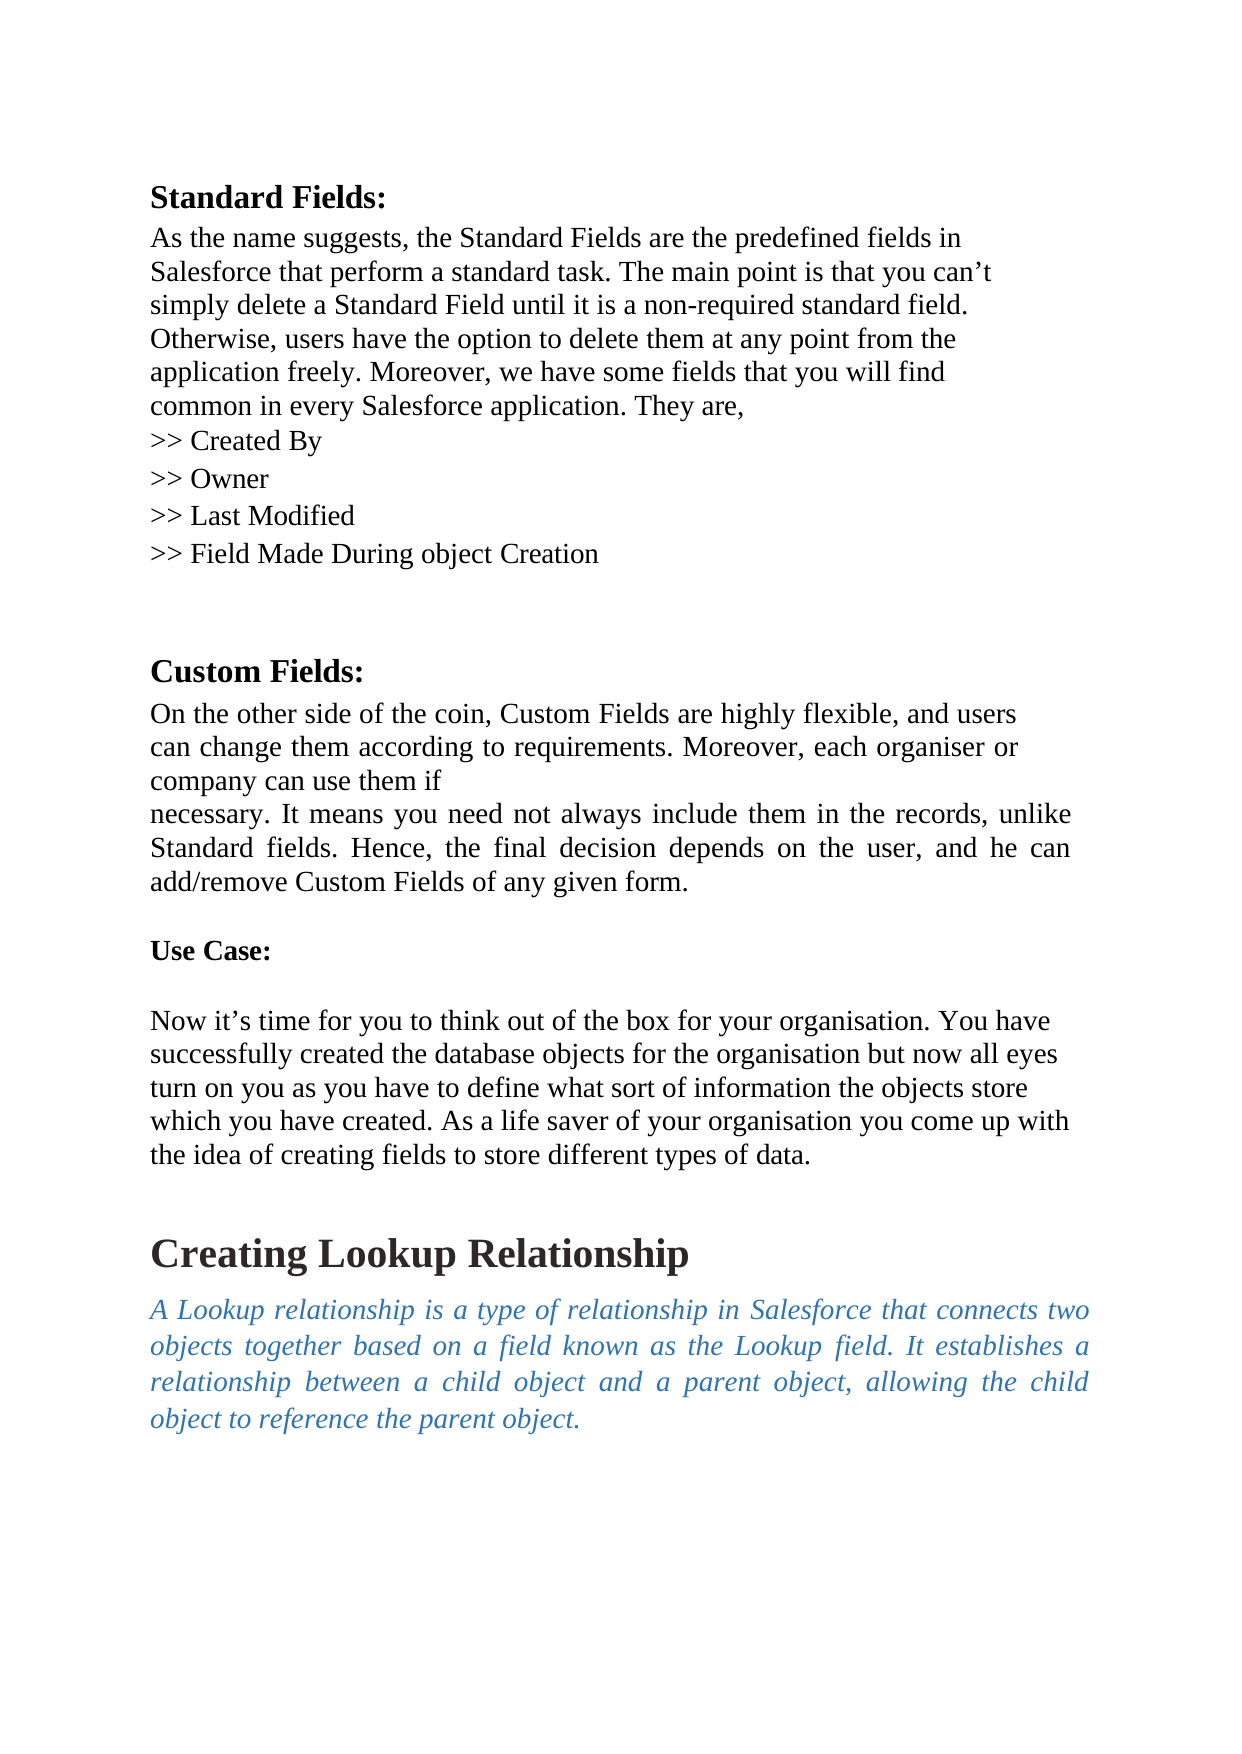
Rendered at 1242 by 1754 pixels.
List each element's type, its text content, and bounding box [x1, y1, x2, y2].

text necessary. It means you need not always include them in the records, unlike Standard fields. Hence, the final decision depends on the user, and he can add/remove Custom Fields of any given form. [150, 797, 1071, 897]
text >> Created By [150, 423, 1138, 457]
text As the name suggests, the Standard Fields are the predefined fields in Salesforce that perform a standard task. The main point is that you can’t simply delete a Standard Field until it is a non-required standard field. Otherwise, users have the option to delete them at any point from the application freely. Moreover, we have some fields that you will find common in every Salesforce application. They are, [150, 220, 1048, 422]
text Now it’s time for you to think out of the box for your organisation. You have successfully created the database objects for the organisation but now all eyes turn on you as you have to define what sort of information the objects store which you have created. As a life saver of your organisation you come up with the idea of creating fields to store different types of data. [150, 1003, 1076, 1171]
text Standard Fields: [150, 177, 1138, 216]
text >> Field Made During object Creation [150, 536, 1138, 569]
text Custom Fields: [150, 651, 1138, 690]
text On the other side of the coin, Custom Fields are highly flexible, and users can change them according to requirements. Moreover, each organiser or company can use them if [150, 696, 1018, 797]
subtitle Creating Lookup Relationship [150, 1229, 1138, 1277]
text >> Owner [150, 461, 1138, 494]
text A Lookup relationship is a type of relationship in Salesforce that connects two objects together based on a field known as the Lookup field. It establishes a relationship between a child object and a parent object, allowing the child object to reference the parent object. [150, 1292, 1090, 1434]
text >> Last Modified [150, 498, 1138, 532]
subtitle Use Case: [150, 933, 1138, 967]
